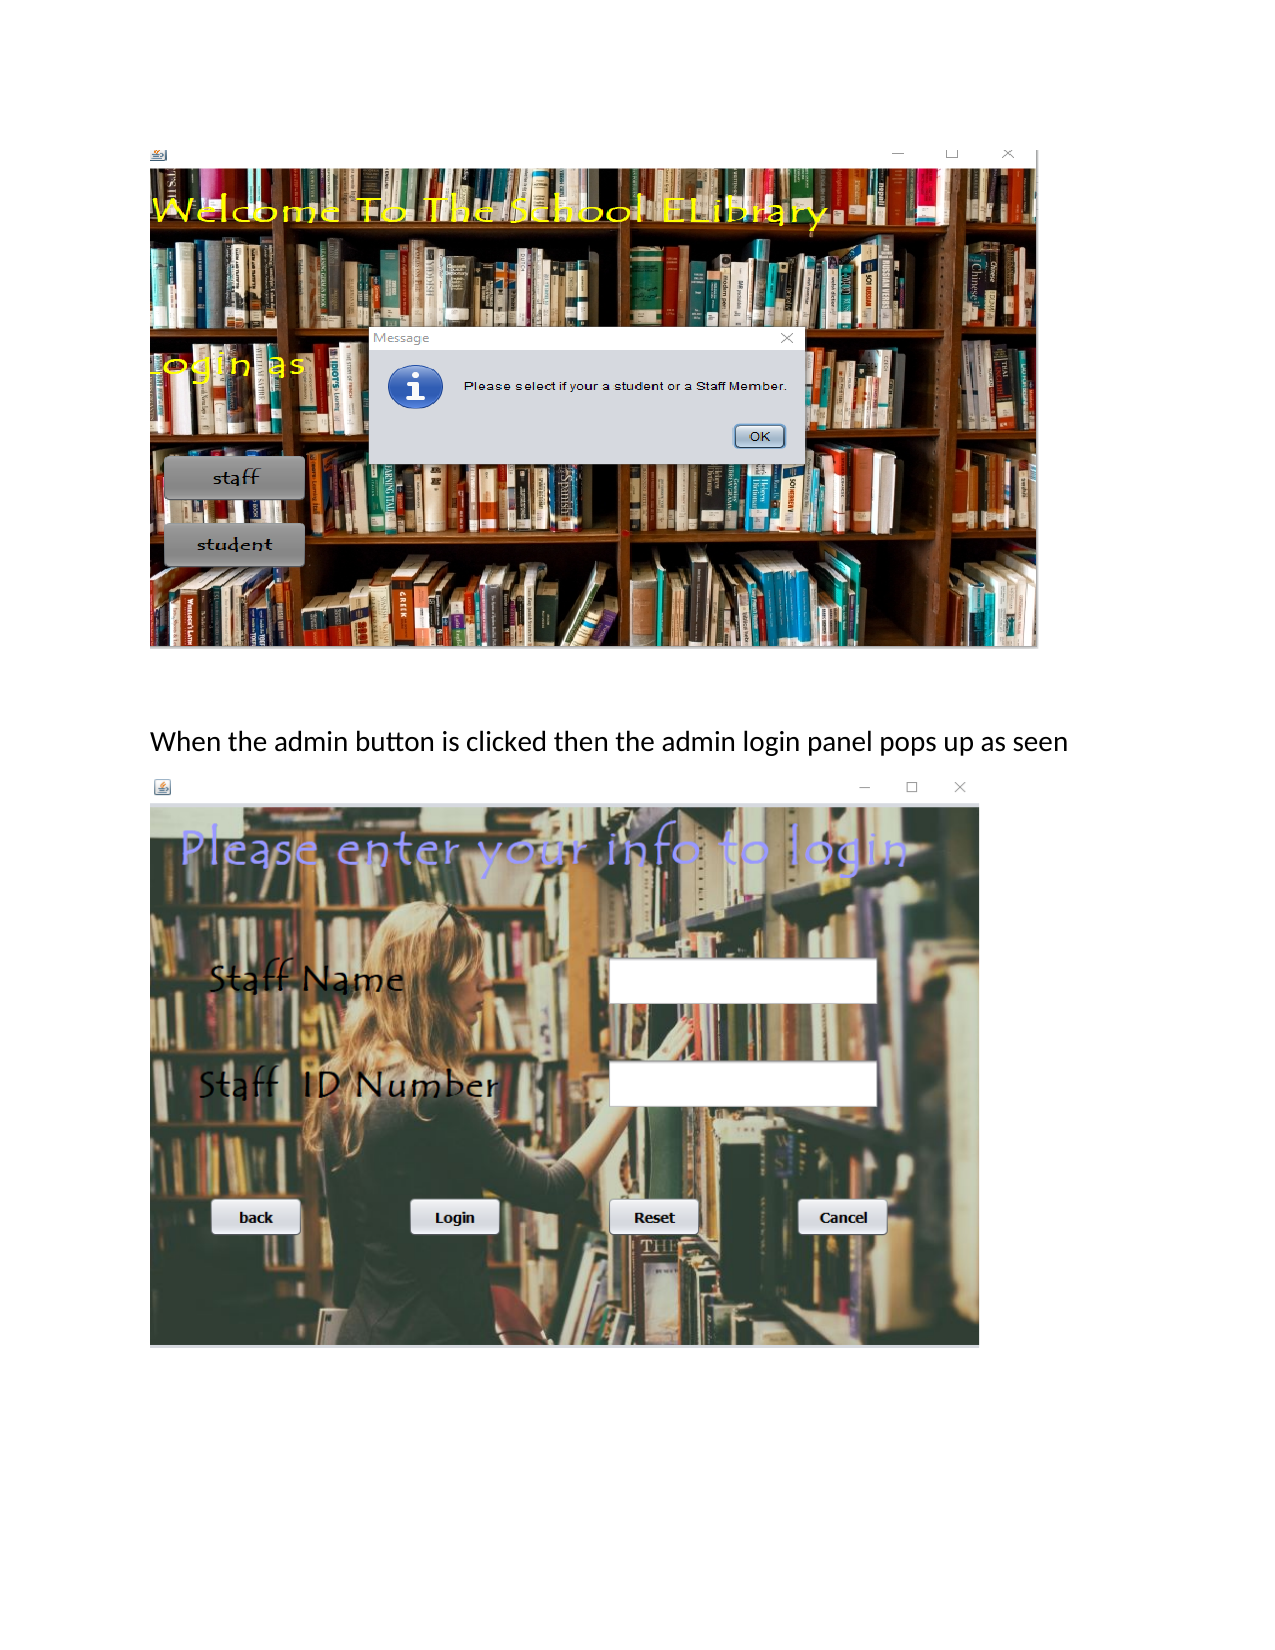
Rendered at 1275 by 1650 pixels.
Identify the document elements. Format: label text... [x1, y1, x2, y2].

text When the admin button is clicked then the admin login panel pops up as seen [150, 723, 1125, 759]
picture [150, 778, 980, 1348]
picture [150, 150, 1039, 649]
